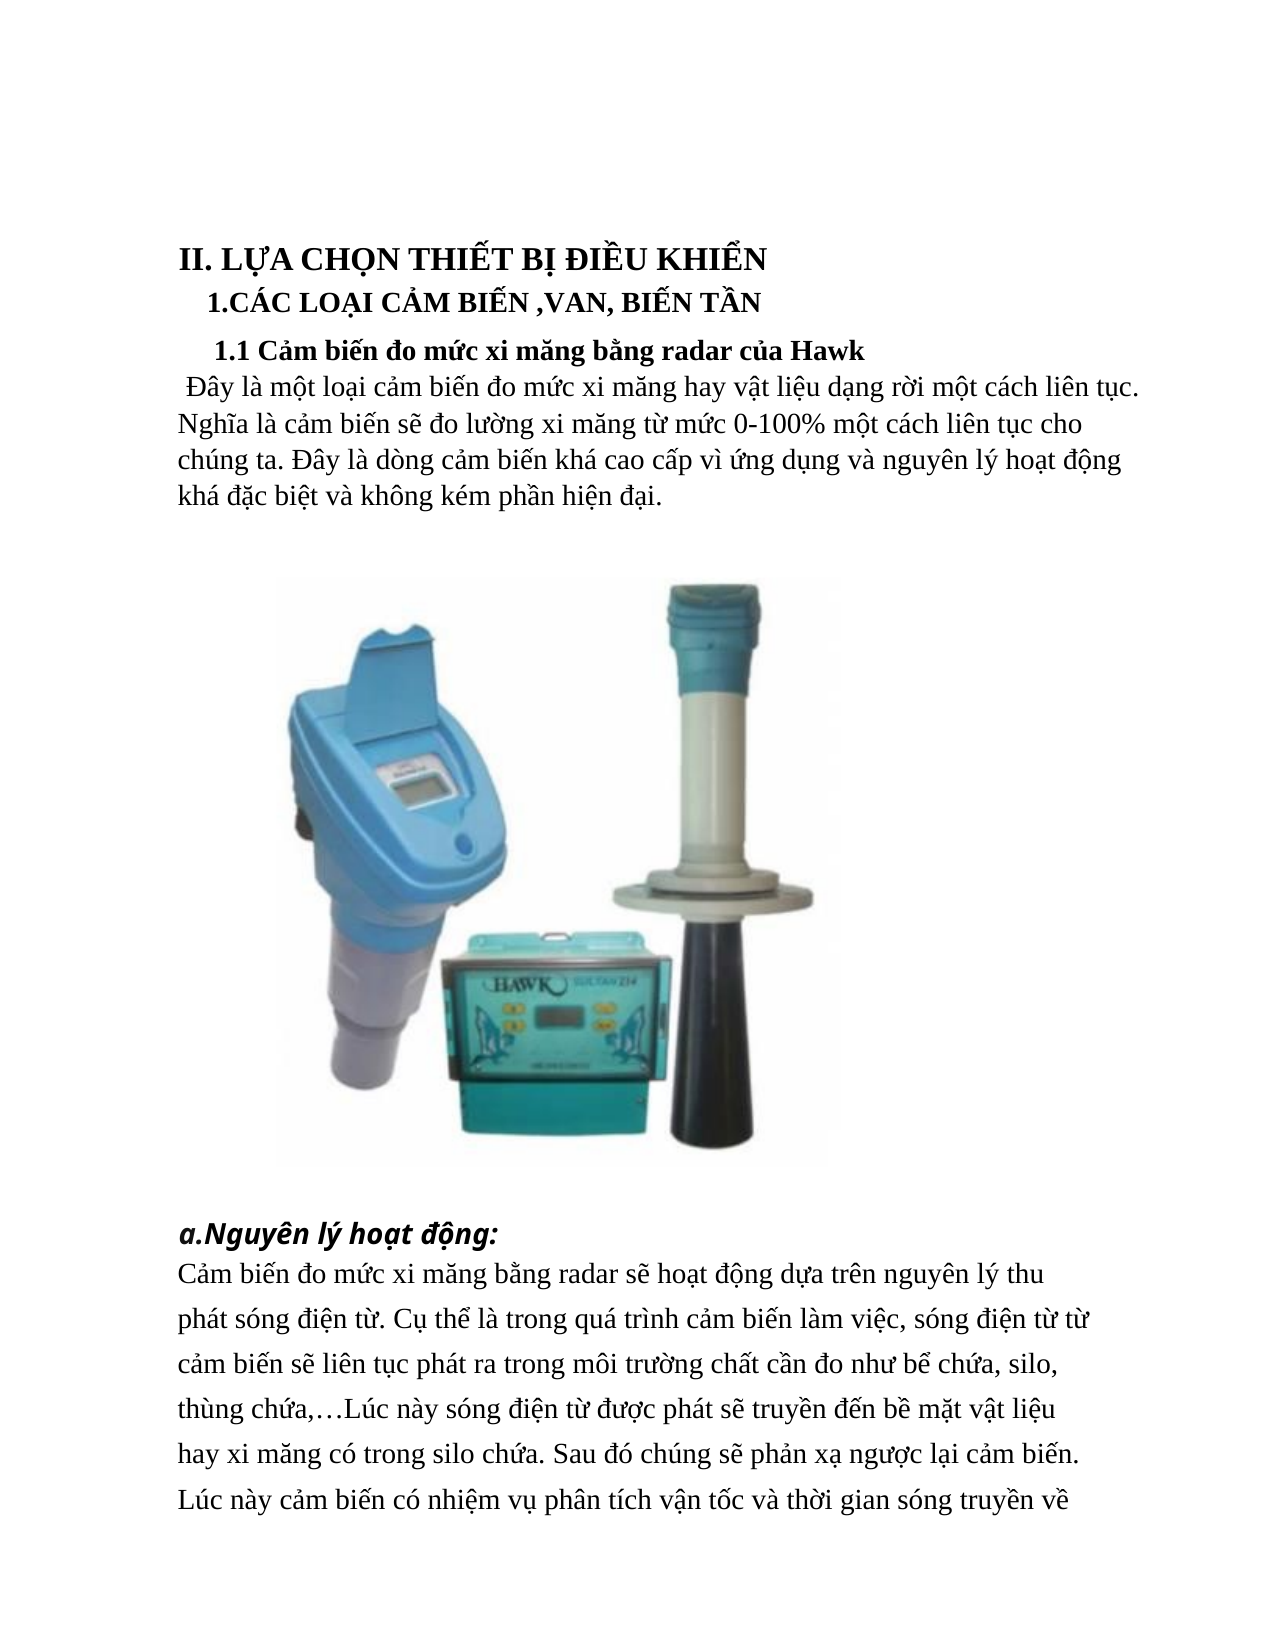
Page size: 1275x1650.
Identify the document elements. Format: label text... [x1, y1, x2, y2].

subtitle 1.các loại cảm biến ,van, biến tần [195, 285, 1157, 318]
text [177, 1256, 1092, 1515]
subtitle II. Lựa chọn thiết bị điều khiển [177, 239, 1157, 277]
picture [177, 528, 901, 1201]
subtitle 1.1 Cảm biến đo mức xi măng bằng radar của Hawk [213, 333, 1157, 367]
text Đây là một loại cảm biến đo mức xi măng hay vật liệu dạng rời một cách liên tục. Nghĩa là cảm biến sẽ đo lường xi măng từ mức 0-100% một cách liên tục cho chúng ta. Đây là dòng cảm biến khá cao cấp vì ứng dụng và nguyên lý hoạt động khá đặc biệt và không kém phần hiện đại. [177, 369, 1157, 512]
subtitle a.Nguyên lý hoạt động: [177, 1213, 1157, 1253]
